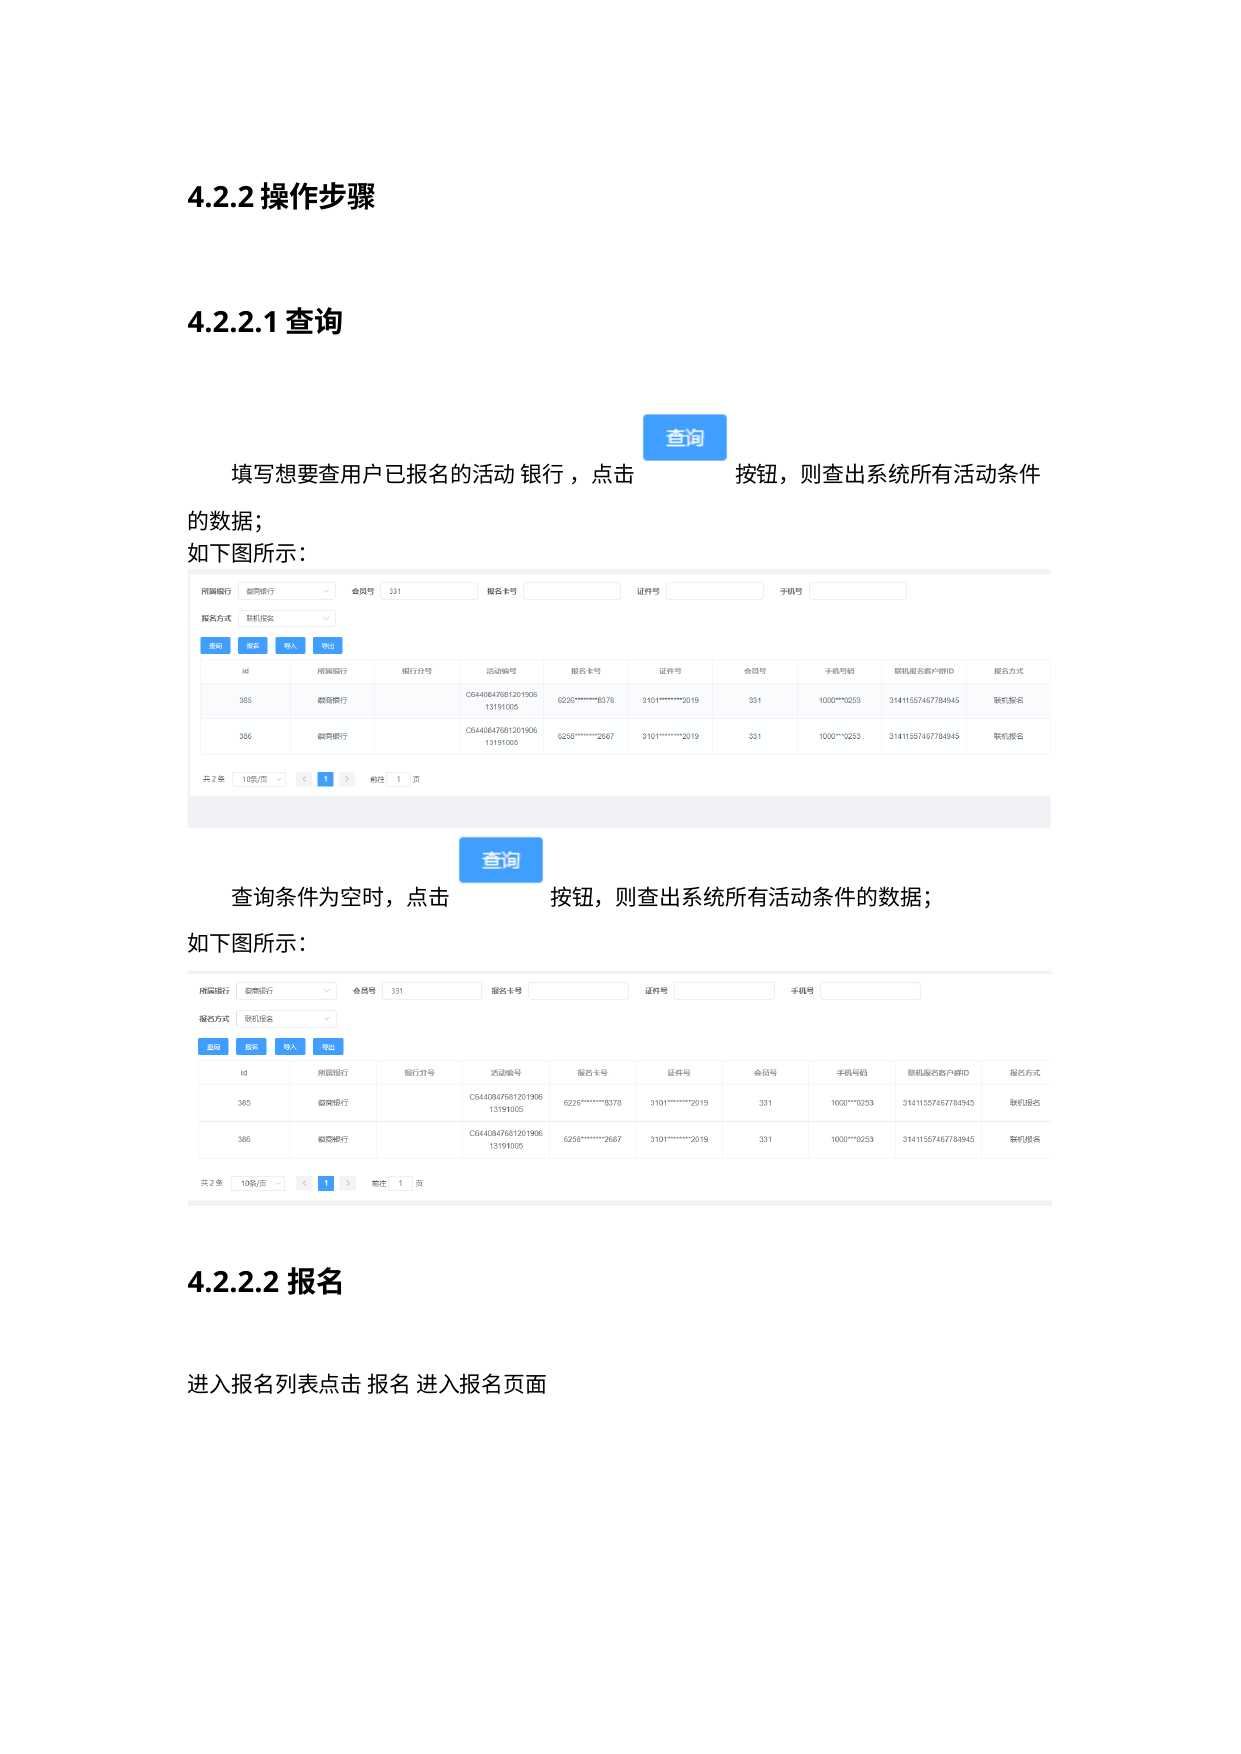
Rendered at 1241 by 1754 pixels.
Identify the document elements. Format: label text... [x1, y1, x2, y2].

picture [187, 569, 1051, 891]
text 如下图所示： [187, 926, 1053, 958]
subtitle 4.2.2.1查询 [187, 287, 1053, 352]
text 填写想要查用户已报名的活动 银行 ，点击按钮，则查出系统所有活动条件的数据； [187, 406, 1053, 536]
text 如下图所示： [187, 536, 1053, 568]
text 进入报名列表点击 报名 进入报名页面 [187, 1366, 1053, 1399]
picture [187, 971, 1052, 1206]
subtitle 4.2.2操作步骤 [187, 162, 1053, 227]
text 查询条件为空时，点击按钮，则查出系统所有活动条件的数据； [187, 828, 1053, 926]
picture [634, 406, 735, 469]
subtitle 4.2.2.2 报名 [187, 1248, 1053, 1313]
